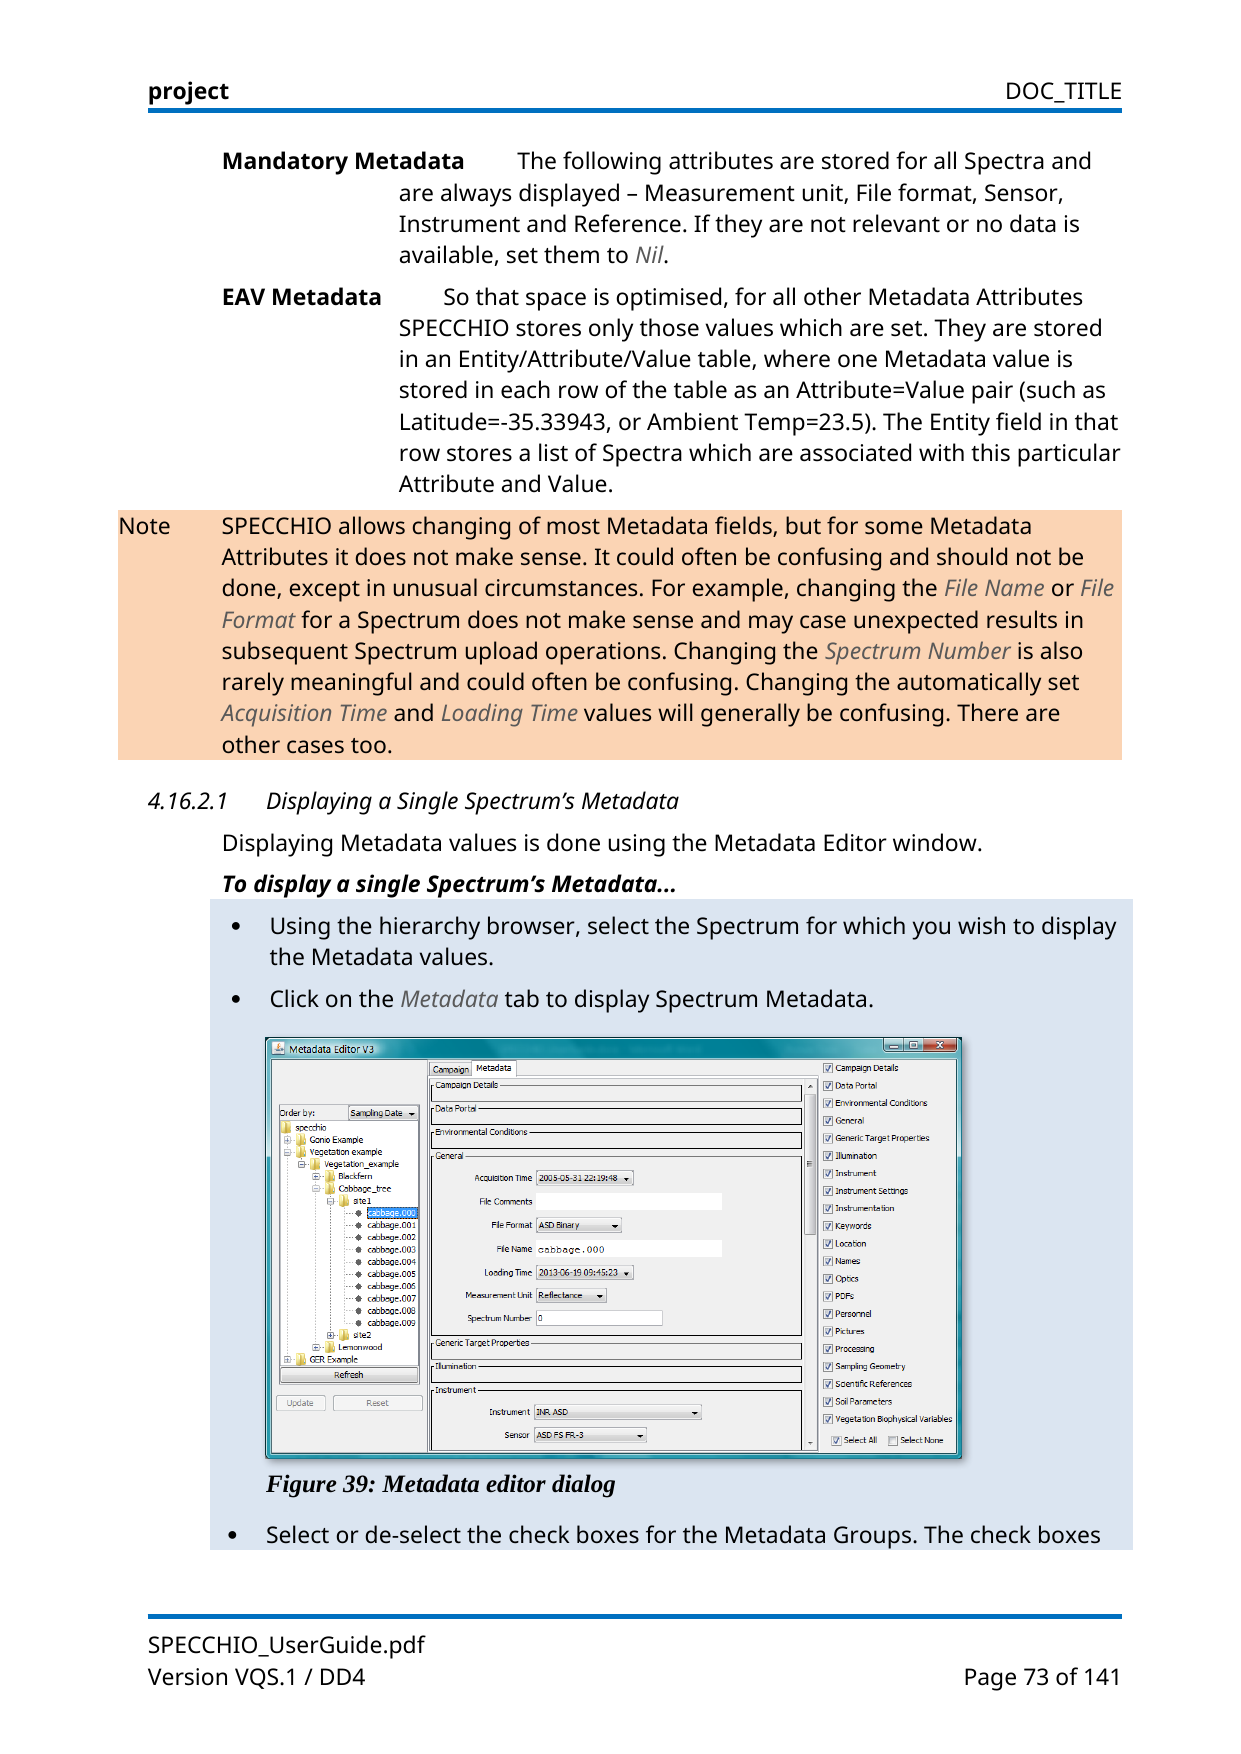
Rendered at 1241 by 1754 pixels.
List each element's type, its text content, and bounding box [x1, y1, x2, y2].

text Displaying Metadata values is done using the Metadata Editor window. [222, 826, 1122, 858]
text Mandatory Metadata The following attributes are stored for all Spectra and are always displayed – Measurement unit, File format, Sensor, Instrument and Reference. If they are not relevant or no data is available, set them to Nil. [222, 145, 1122, 270]
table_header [210, 899, 1133, 1550]
text EAV Metadata So that space is optimised, for all other Metadata Attributes SPECCHIO stores only those values which are set. They are stored in an Entity/Attribute/Value table, where one Metadata value is stored in each row of the table as an Attribute=Value pair (such as Latitude=-35.33943, or Ambient Temp=23.5). The Entity field in that row stores a list of Spectra which are associated with this particular Attribute and Value. [222, 281, 1122, 499]
text Note SPECCHIO allows changing of most Metadata fields, but for some Metadata Attributes it does not make sense. It could often be confusing and should not be done, except in unusual circumstances. For example, changing the File Name or File Format for a Spectrum does not make sense and may case unexpected results in subsequent Spectrum upload operations. Changing the Spectrum Number is also rarely meaningful and could often be confusing. Changing the automatically set Acquisition Time and Loading Time values will generally be confusing. There are other cases too. [118, 510, 1122, 760]
subtitle Displaying a Single Spectrum’s Metadata [148, 785, 1122, 816]
picture [265, 1037, 962, 1459]
subtitle To display a single Spectrum’s Metadata... [222, 868, 1122, 899]
